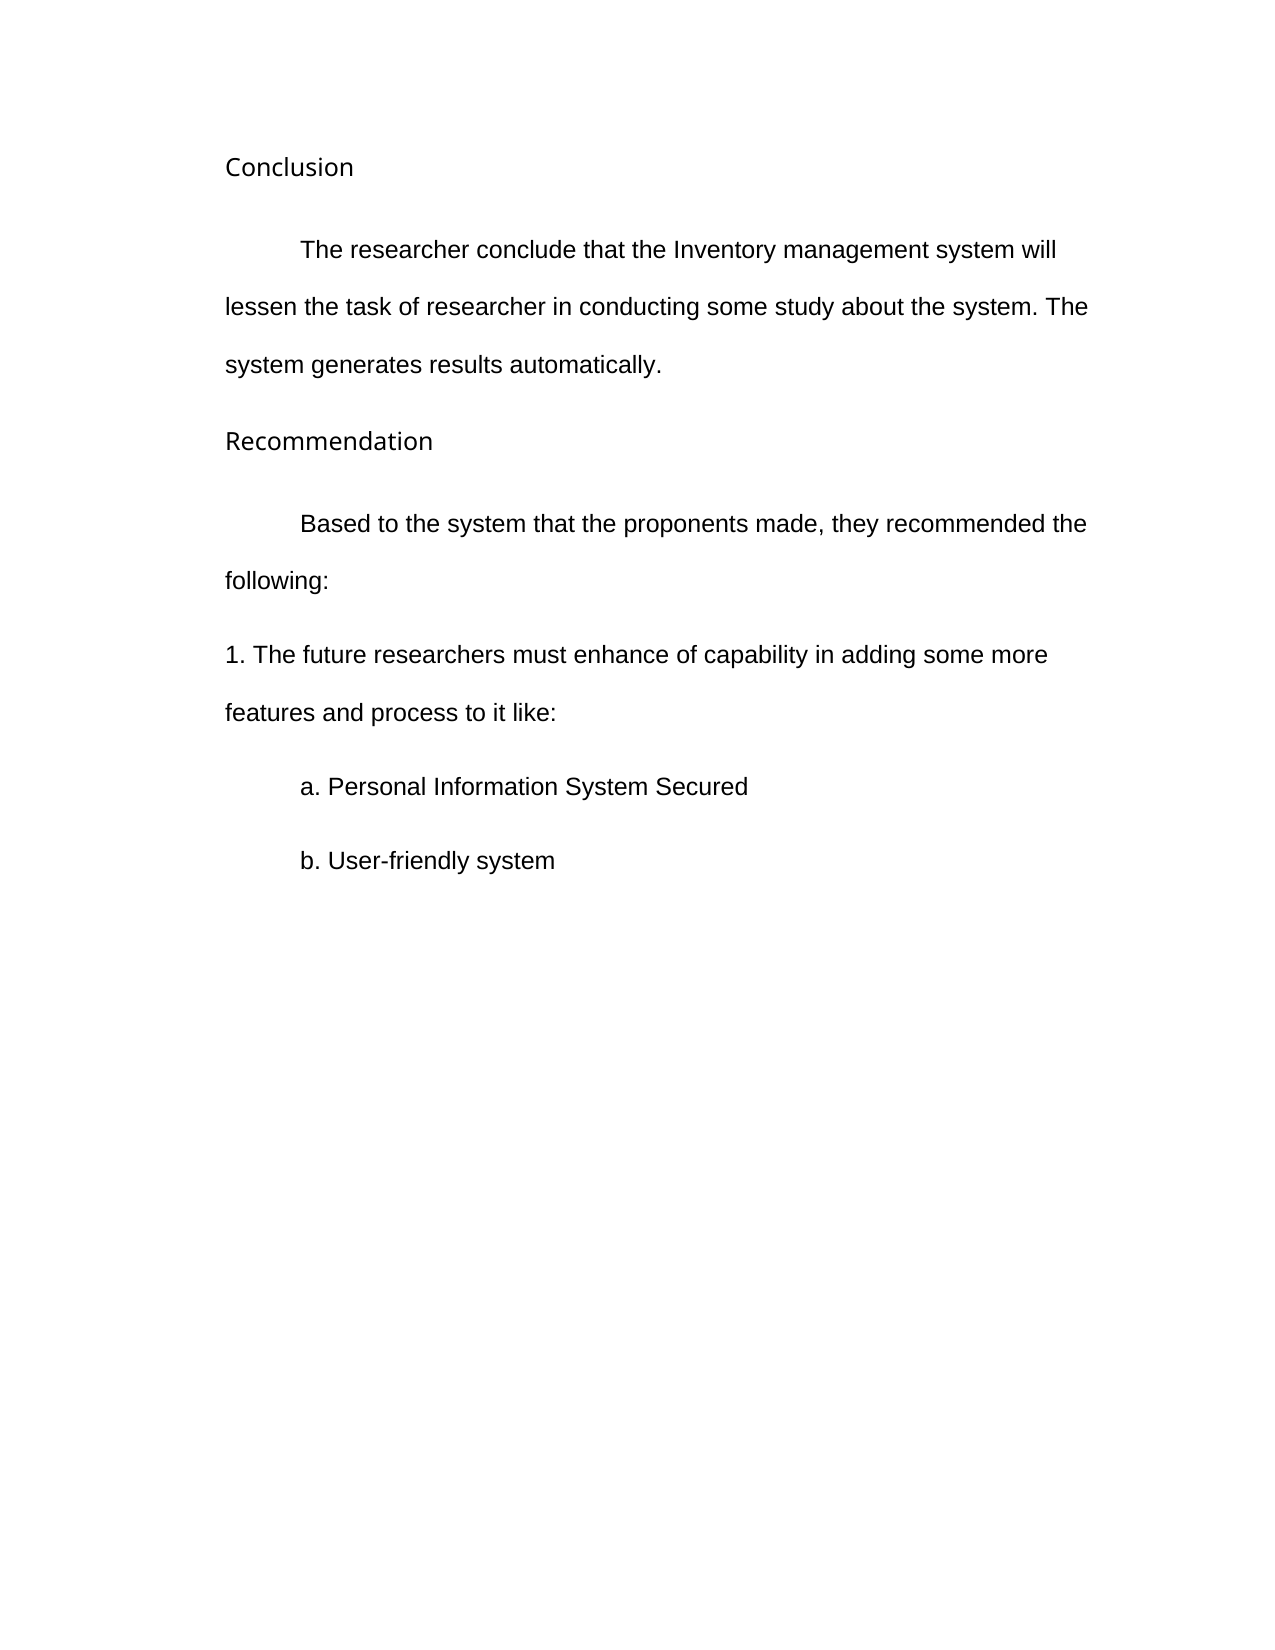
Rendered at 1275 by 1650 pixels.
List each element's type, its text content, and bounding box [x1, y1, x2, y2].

text Based to the system that the proponents made, they recommended the following: [225, 509, 1125, 595]
text b. User-friendly system [225, 846, 1125, 875]
text a. Personal Information System Secured [225, 772, 1125, 801]
text Conclusion [225, 150, 1125, 184]
text 1. The future researchers must enhance of capability in adding some more features and process to it like: [225, 640, 1125, 727]
text The researcher conclude that the Inventory management system will lessen the task of researcher in conducting some study about the system. The system generates results automatically. [225, 235, 1125, 378]
text Recommendation [225, 424, 1125, 458]
